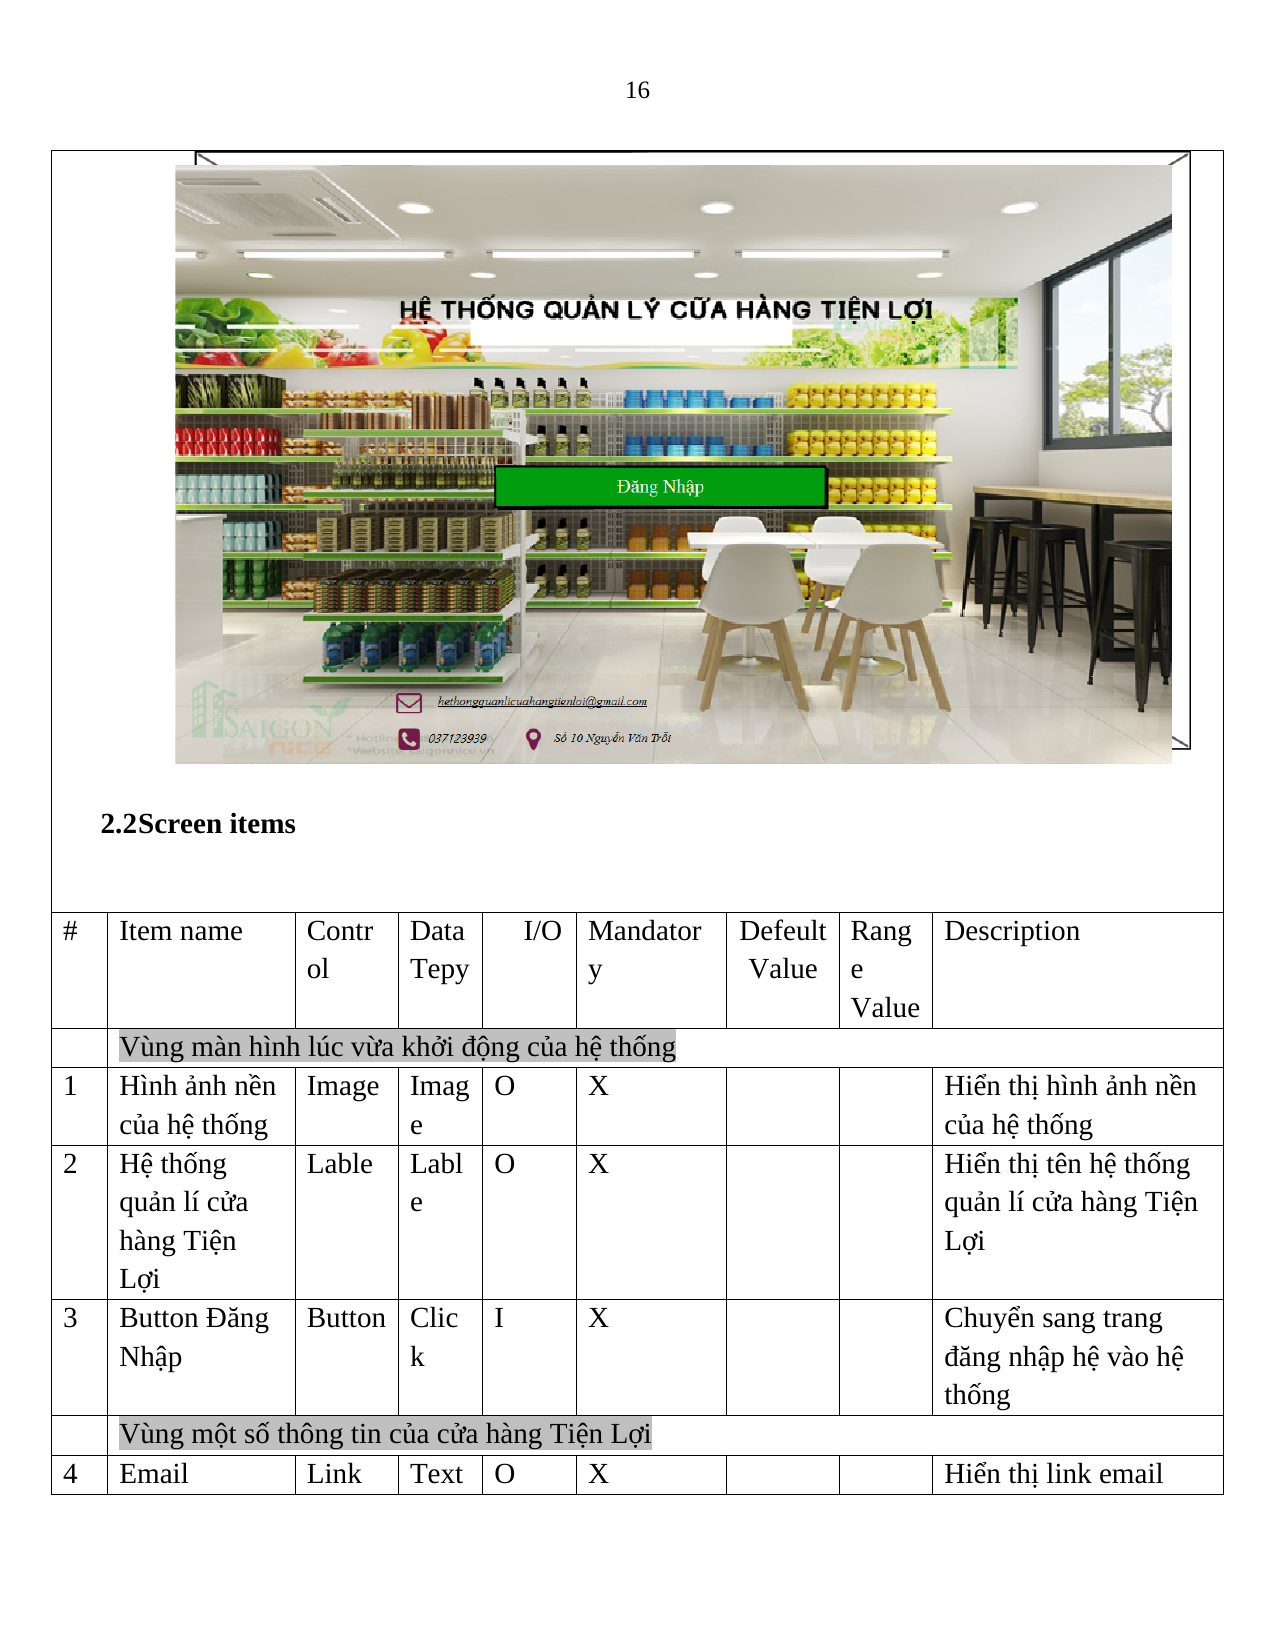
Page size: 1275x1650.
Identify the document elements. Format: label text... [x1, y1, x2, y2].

table_cell X [577, 1300, 726, 1415]
table_cell Hình ảnh nền của hệ thống [108, 1068, 295, 1145]
table_cell X [577, 1068, 726, 1145]
table_cell Image [296, 1068, 398, 1145]
table_cell Data Tepy [399, 913, 482, 1028]
table_cell Item name [108, 913, 295, 1028]
table_cell [727, 1300, 839, 1415]
table_cell Lable [296, 1146, 398, 1299]
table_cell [52, 151, 1223, 912]
table_cell [840, 1300, 932, 1415]
table_cell Email [108, 1456, 295, 1494]
table_cell Hệ thống quản lí cửa hàng Tiện Lợi [108, 1146, 295, 1299]
table_cell [52, 1029, 107, 1067]
table_cell [840, 1456, 932, 1494]
table_cell X [577, 1146, 726, 1299]
table_cell [727, 1456, 839, 1494]
picture [175, 151, 1191, 764]
table_cell 3 [52, 1300, 107, 1415]
table_cell Lable [399, 1146, 482, 1299]
table_cell Defeult Value [727, 913, 839, 1028]
table_cell [52, 1416, 107, 1455]
table_cell Control [296, 913, 398, 1028]
table_cell I [483, 1300, 576, 1415]
table_cell X [577, 1456, 726, 1494]
table_cell 4 [52, 1456, 107, 1494]
table_cell Vùng một số thông tin của cửa hàng Tiện Lợi [108, 1416, 1223, 1455]
table_cell Vùng màn hình lúc vừa khởi động của hệ thống [108, 1029, 1223, 1067]
table_cell 2 [52, 1146, 107, 1299]
table_cell # [52, 913, 107, 1028]
table_cell Description [933, 913, 1223, 1028]
table_cell O [483, 1068, 576, 1145]
table_cell Text [399, 1456, 482, 1494]
table_cell Button [296, 1300, 398, 1415]
table_cell [840, 1146, 932, 1299]
table_cell Chuyển sang trang đăng nhập hệ vào hệ thống [933, 1300, 1223, 1415]
table_cell 1 [52, 1068, 107, 1145]
table_cell Hiển thị tên hệ thống quản lí cửa hàng Tiện Lợi [933, 1146, 1223, 1299]
table_cell Button Đăng Nhập [108, 1300, 295, 1415]
table_cell Mandatory [577, 913, 726, 1028]
table_cell Image [399, 1068, 482, 1145]
table_cell Hiển thị link email [933, 1456, 1223, 1494]
table_cell [840, 1068, 932, 1145]
table_cell [727, 1068, 839, 1145]
table_cell O [483, 1456, 576, 1494]
table_cell Click [399, 1300, 482, 1415]
table_cell Range Value [840, 913, 932, 1028]
table_cell Link Bar [296, 1456, 398, 1494]
table_cell [727, 1146, 839, 1299]
table_cell Hiển thị hình ảnh nền của hệ thống [933, 1068, 1223, 1145]
table_cell O [483, 1146, 576, 1299]
table_cell I/O [483, 913, 576, 1028]
